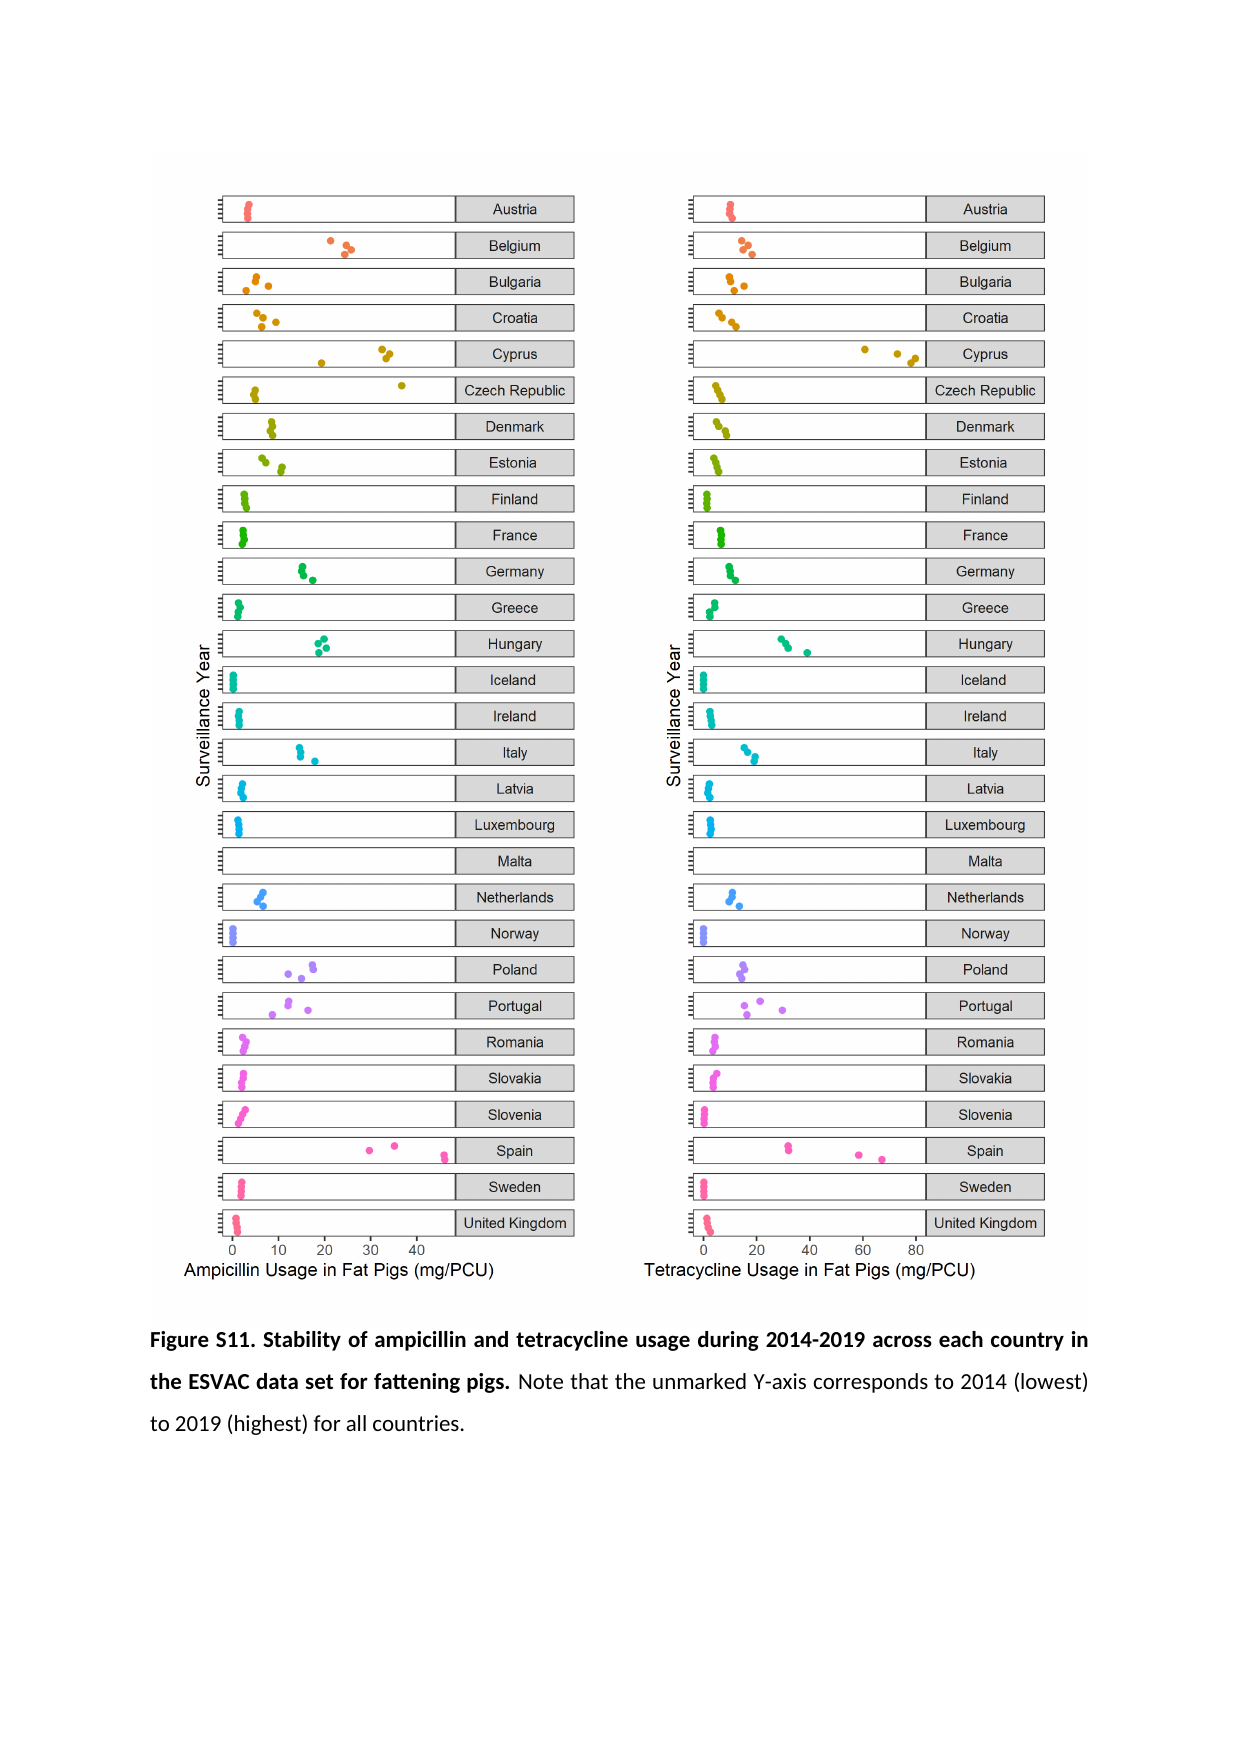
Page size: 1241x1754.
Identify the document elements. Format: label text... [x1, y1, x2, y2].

picture [150, 150, 1091, 1326]
text Figure S11. Stability of ampicillin and tetracycline usage during 2014-2019 across each country in the ESVAC data set for fattening pigs. Note that the unmarked Y-axis corresponds to 2014 (lowest) to 2019 (highest) for all countries. [150, 1326, 1090, 1437]
